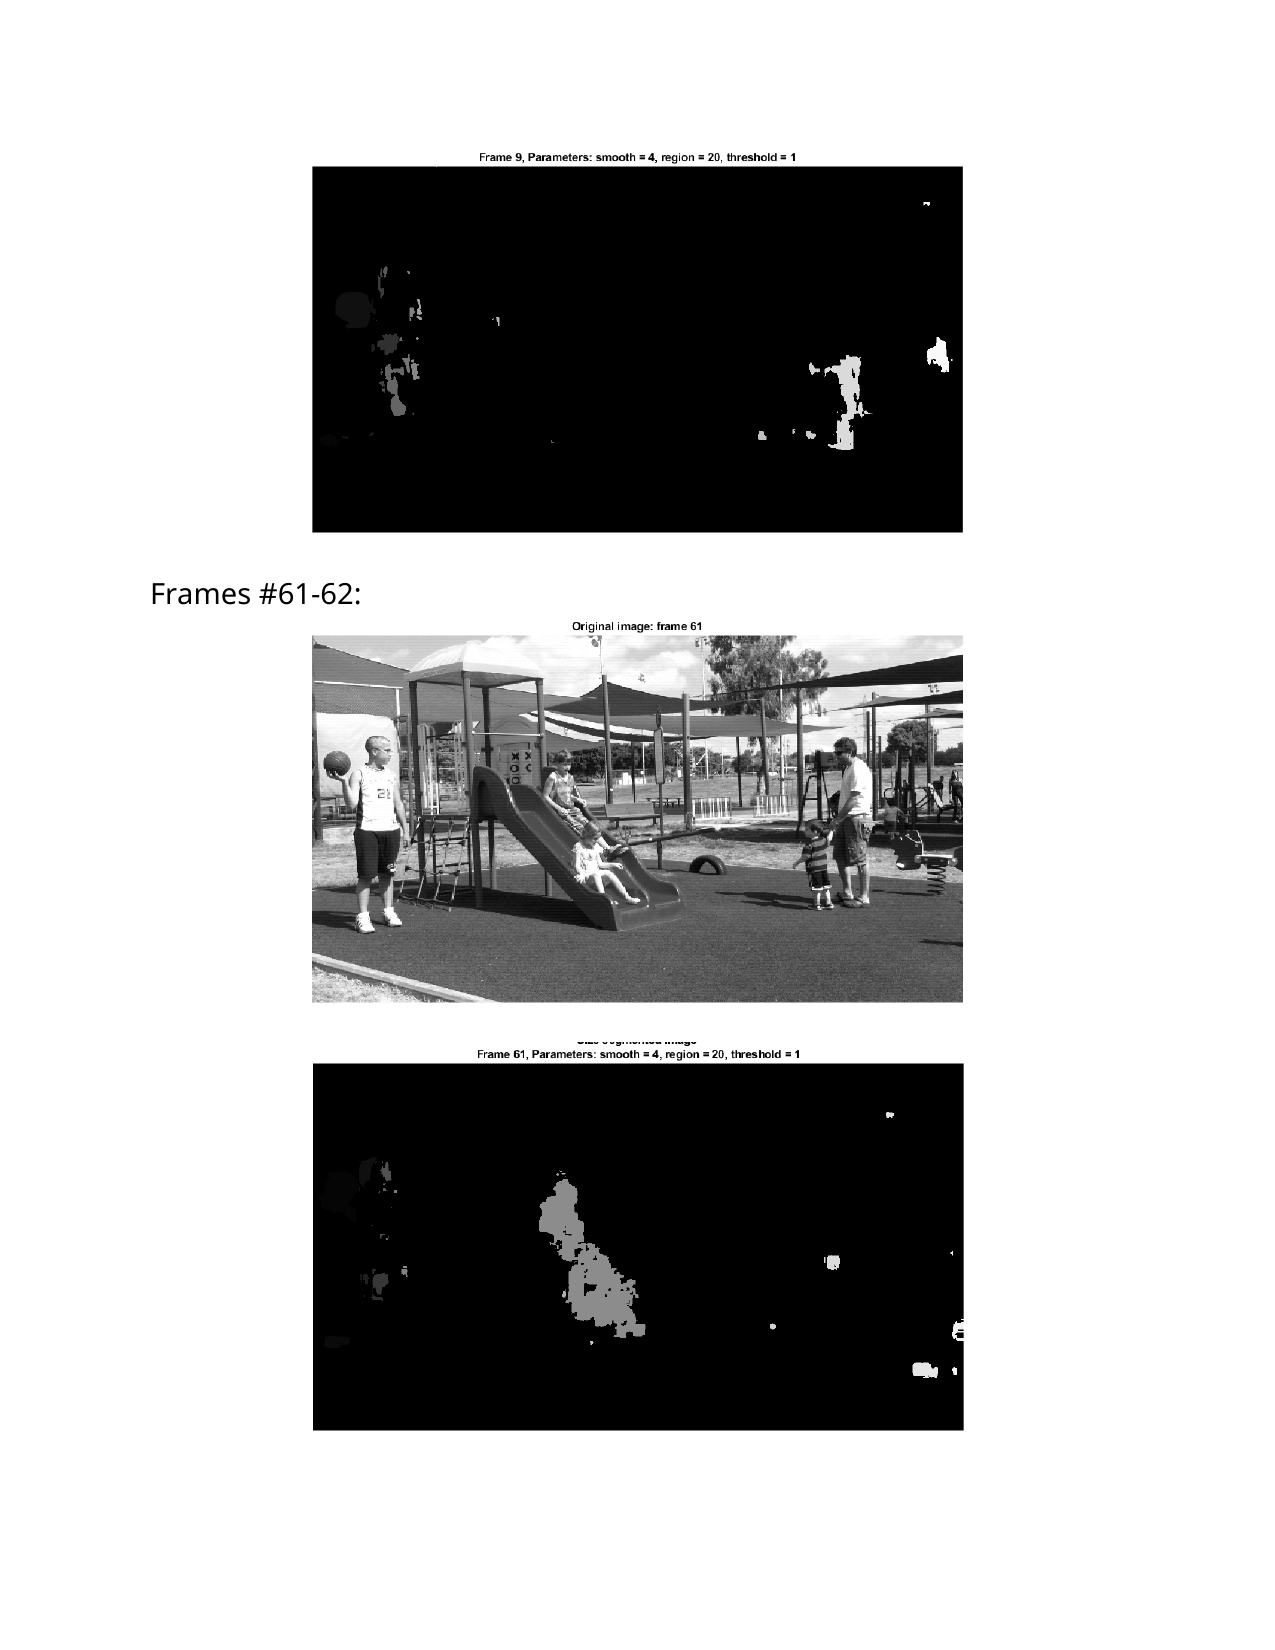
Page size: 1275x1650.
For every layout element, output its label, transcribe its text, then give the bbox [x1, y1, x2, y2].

picture [311, 150, 964, 534]
text Frames #61-62: [150, 574, 1125, 613]
picture [311, 1042, 964, 1432]
picture [311, 613, 964, 1003]
